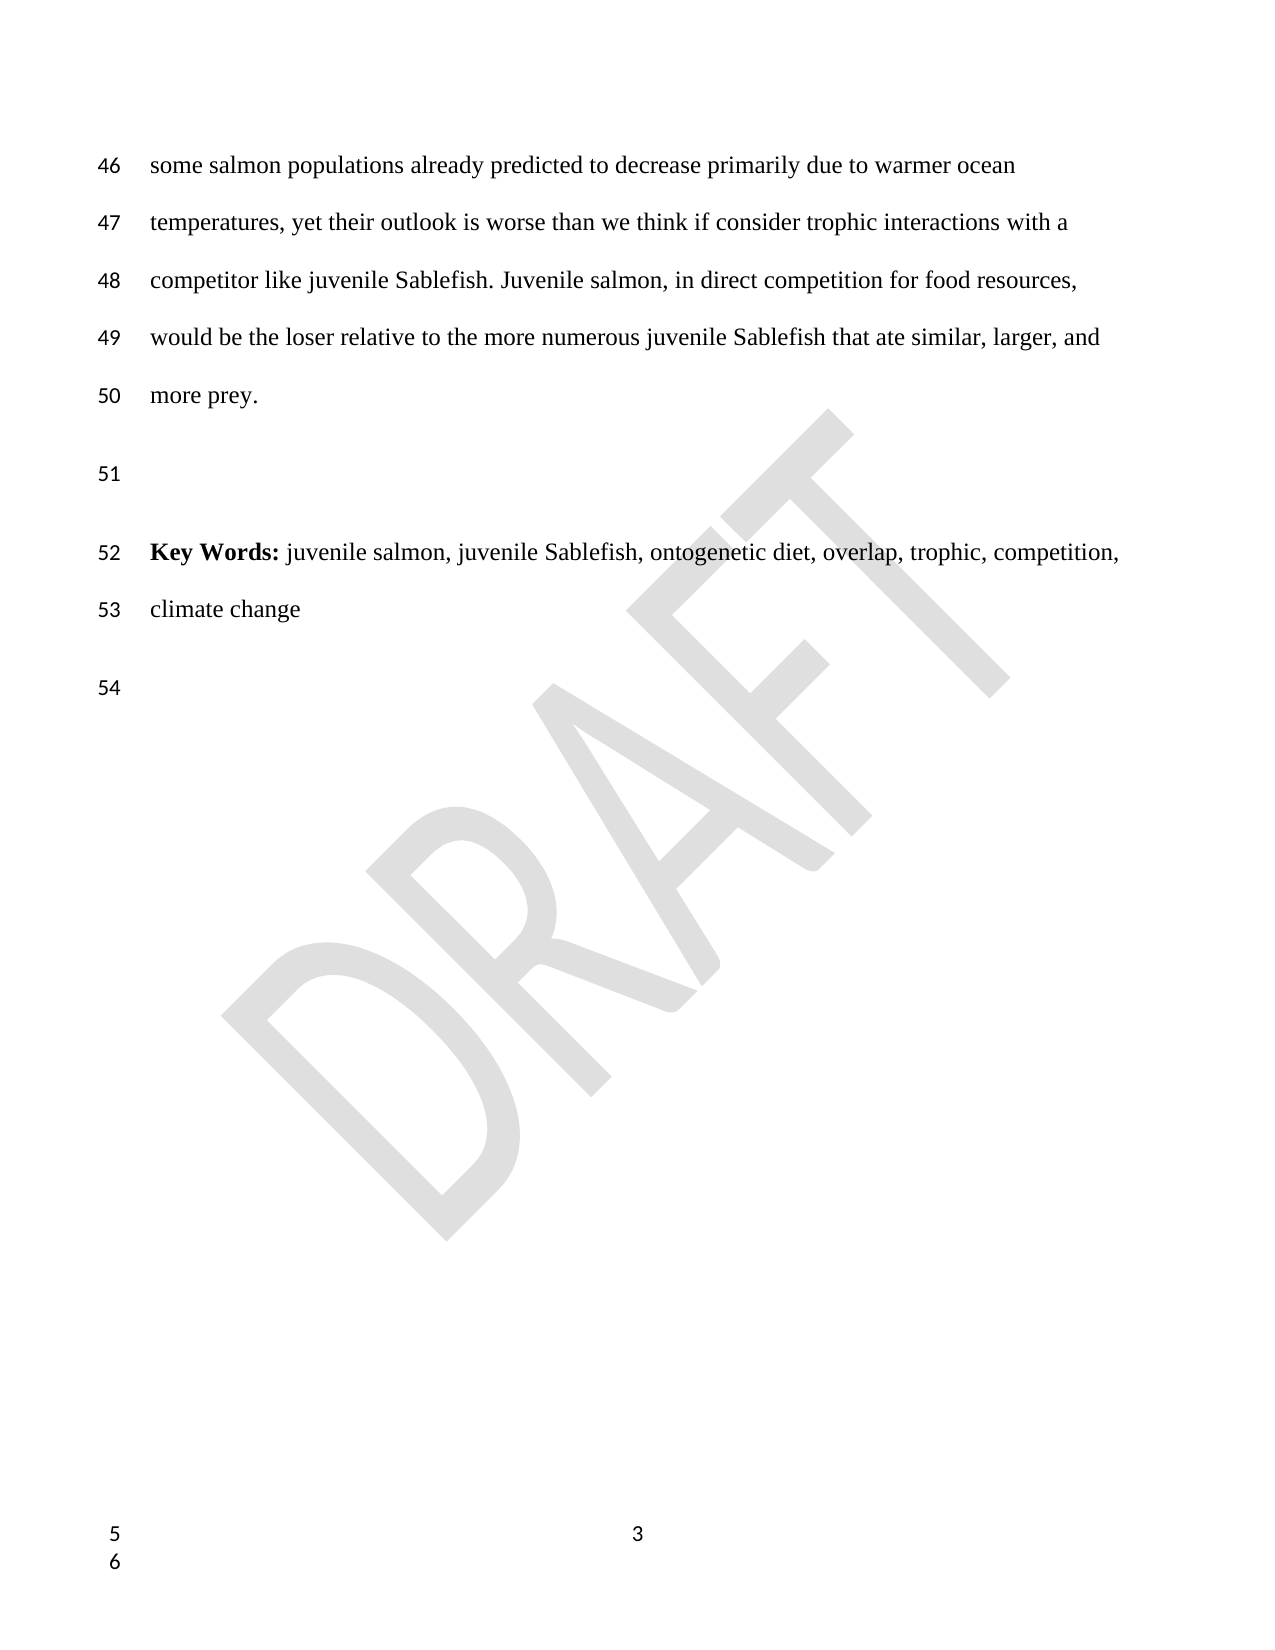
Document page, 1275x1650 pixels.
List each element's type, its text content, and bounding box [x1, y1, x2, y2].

text Key Words: juvenile salmon, juvenile Sablefish, ontogenetic diet, overlap, trophic, competition, climate change [150, 537, 1125, 623]
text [150, 150, 1125, 409]
